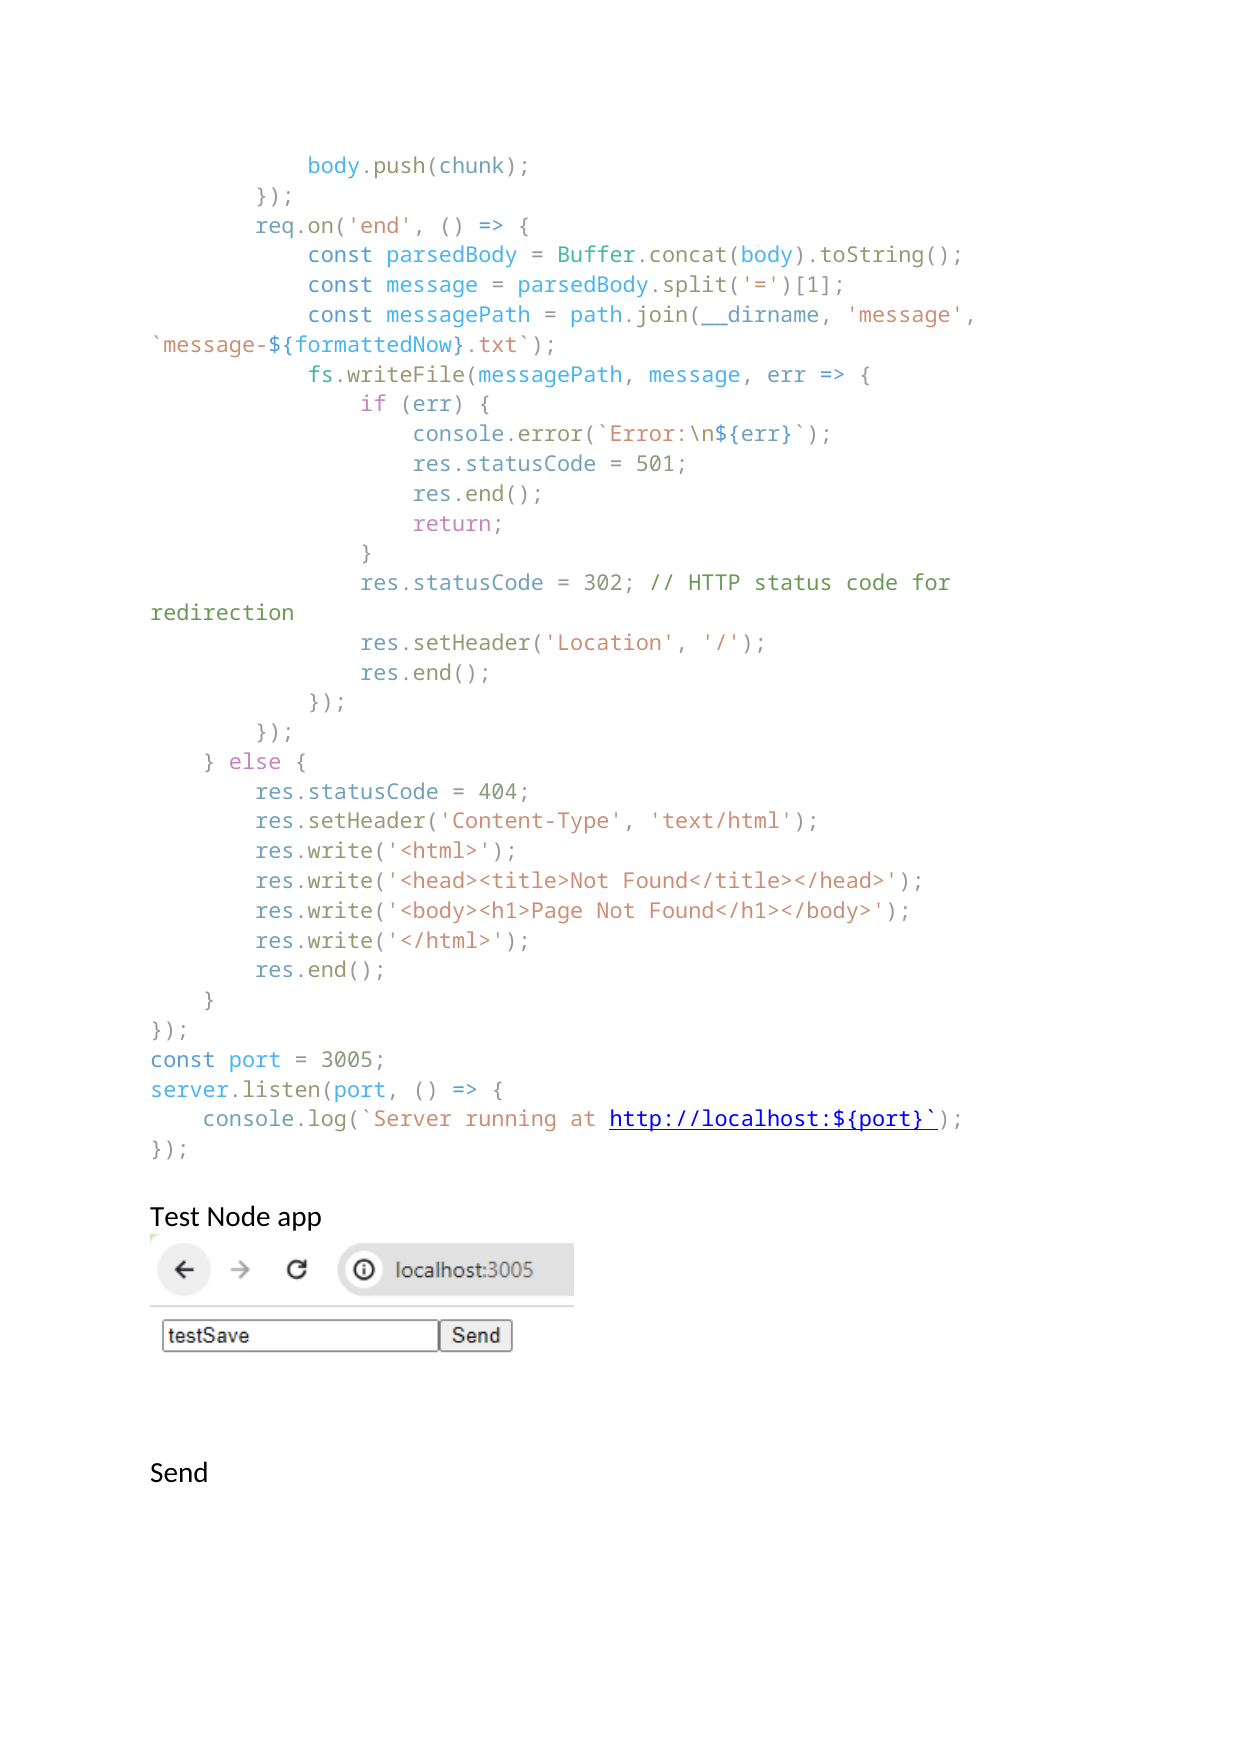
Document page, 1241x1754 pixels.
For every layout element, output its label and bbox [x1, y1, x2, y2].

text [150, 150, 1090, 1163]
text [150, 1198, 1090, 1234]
picture [150, 1234, 574, 1455]
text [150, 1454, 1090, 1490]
